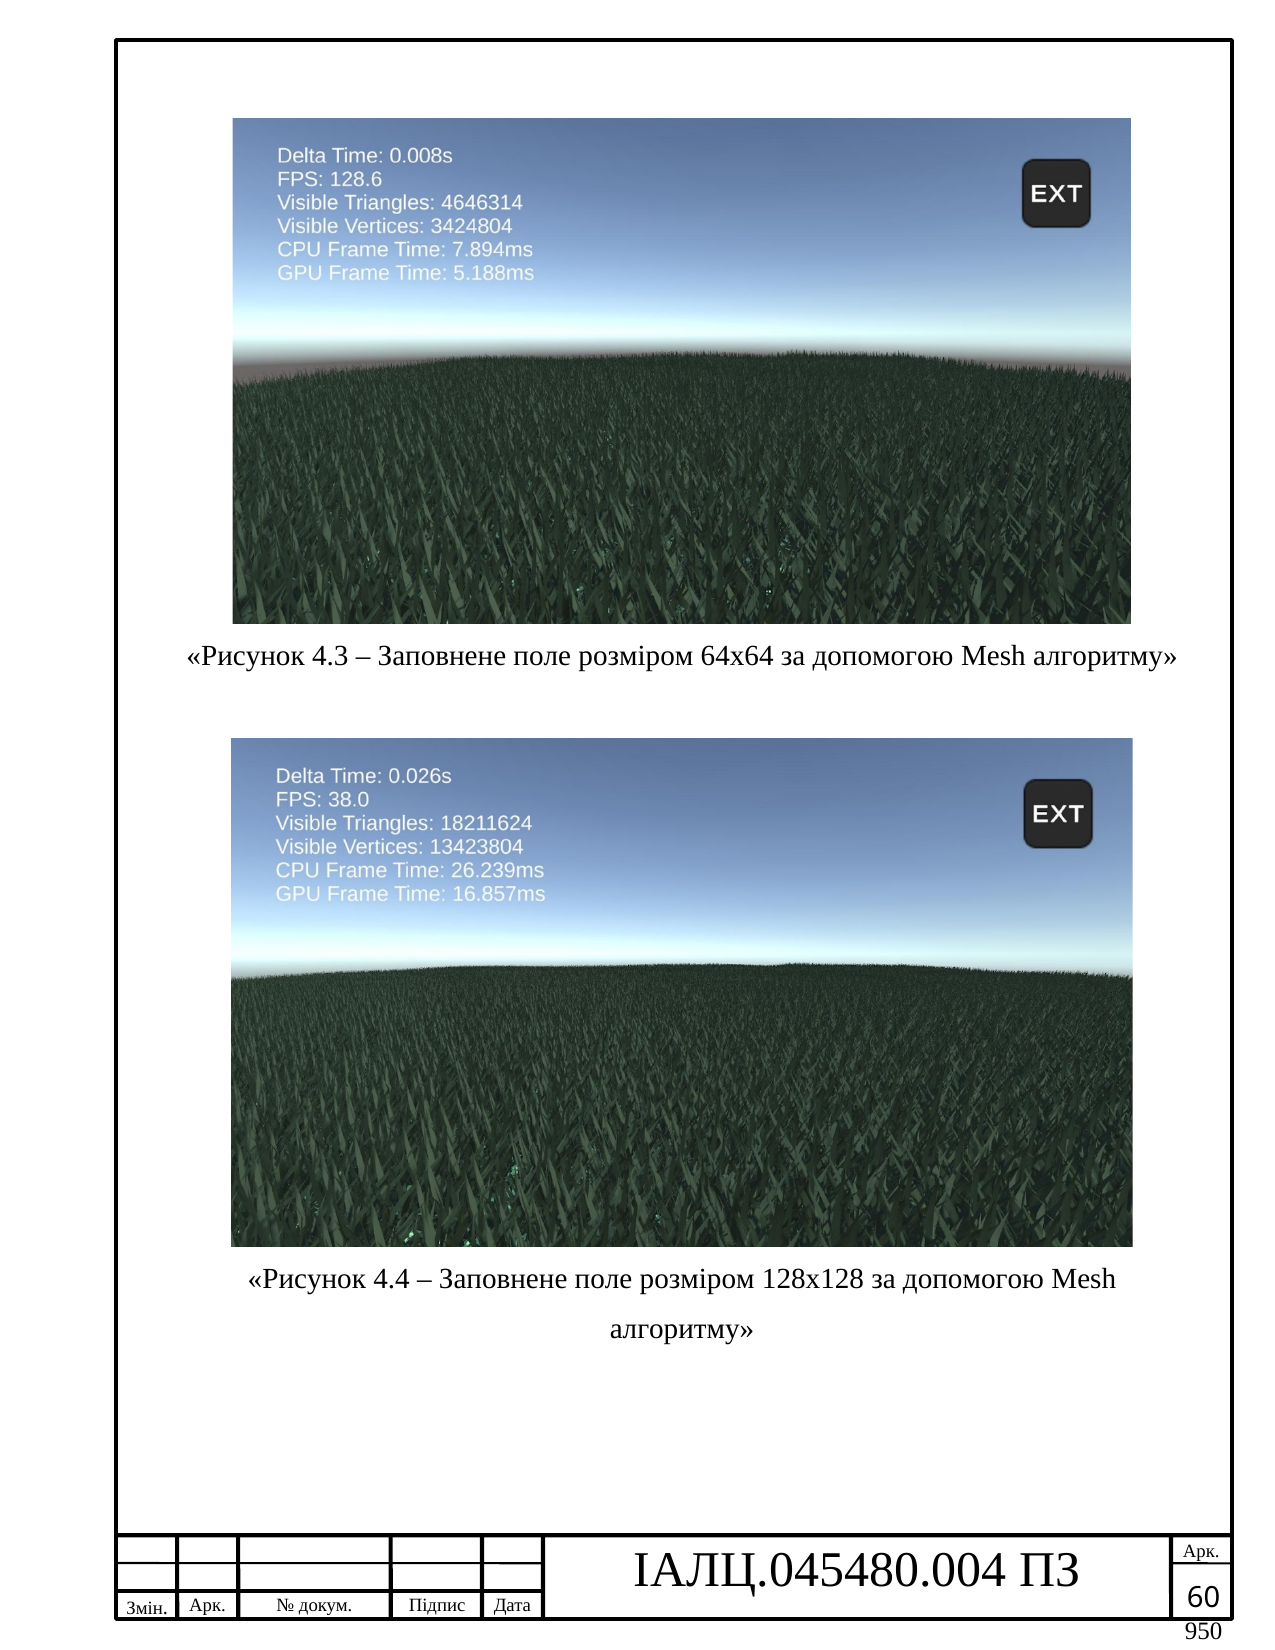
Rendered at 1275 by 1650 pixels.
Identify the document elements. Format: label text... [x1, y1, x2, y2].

text «Рисунок 4.3 – Заповнене поле розміром 64х64 за допомогою Mesh алгоритму» [177, 638, 1186, 672]
text «Рисунок 4.4 – Заповнене поле розміром 128х128 за допомогою Mesh алгоритму» [177, 1261, 1186, 1345]
picture [232, 118, 1131, 624]
picture [231, 738, 1133, 1247]
